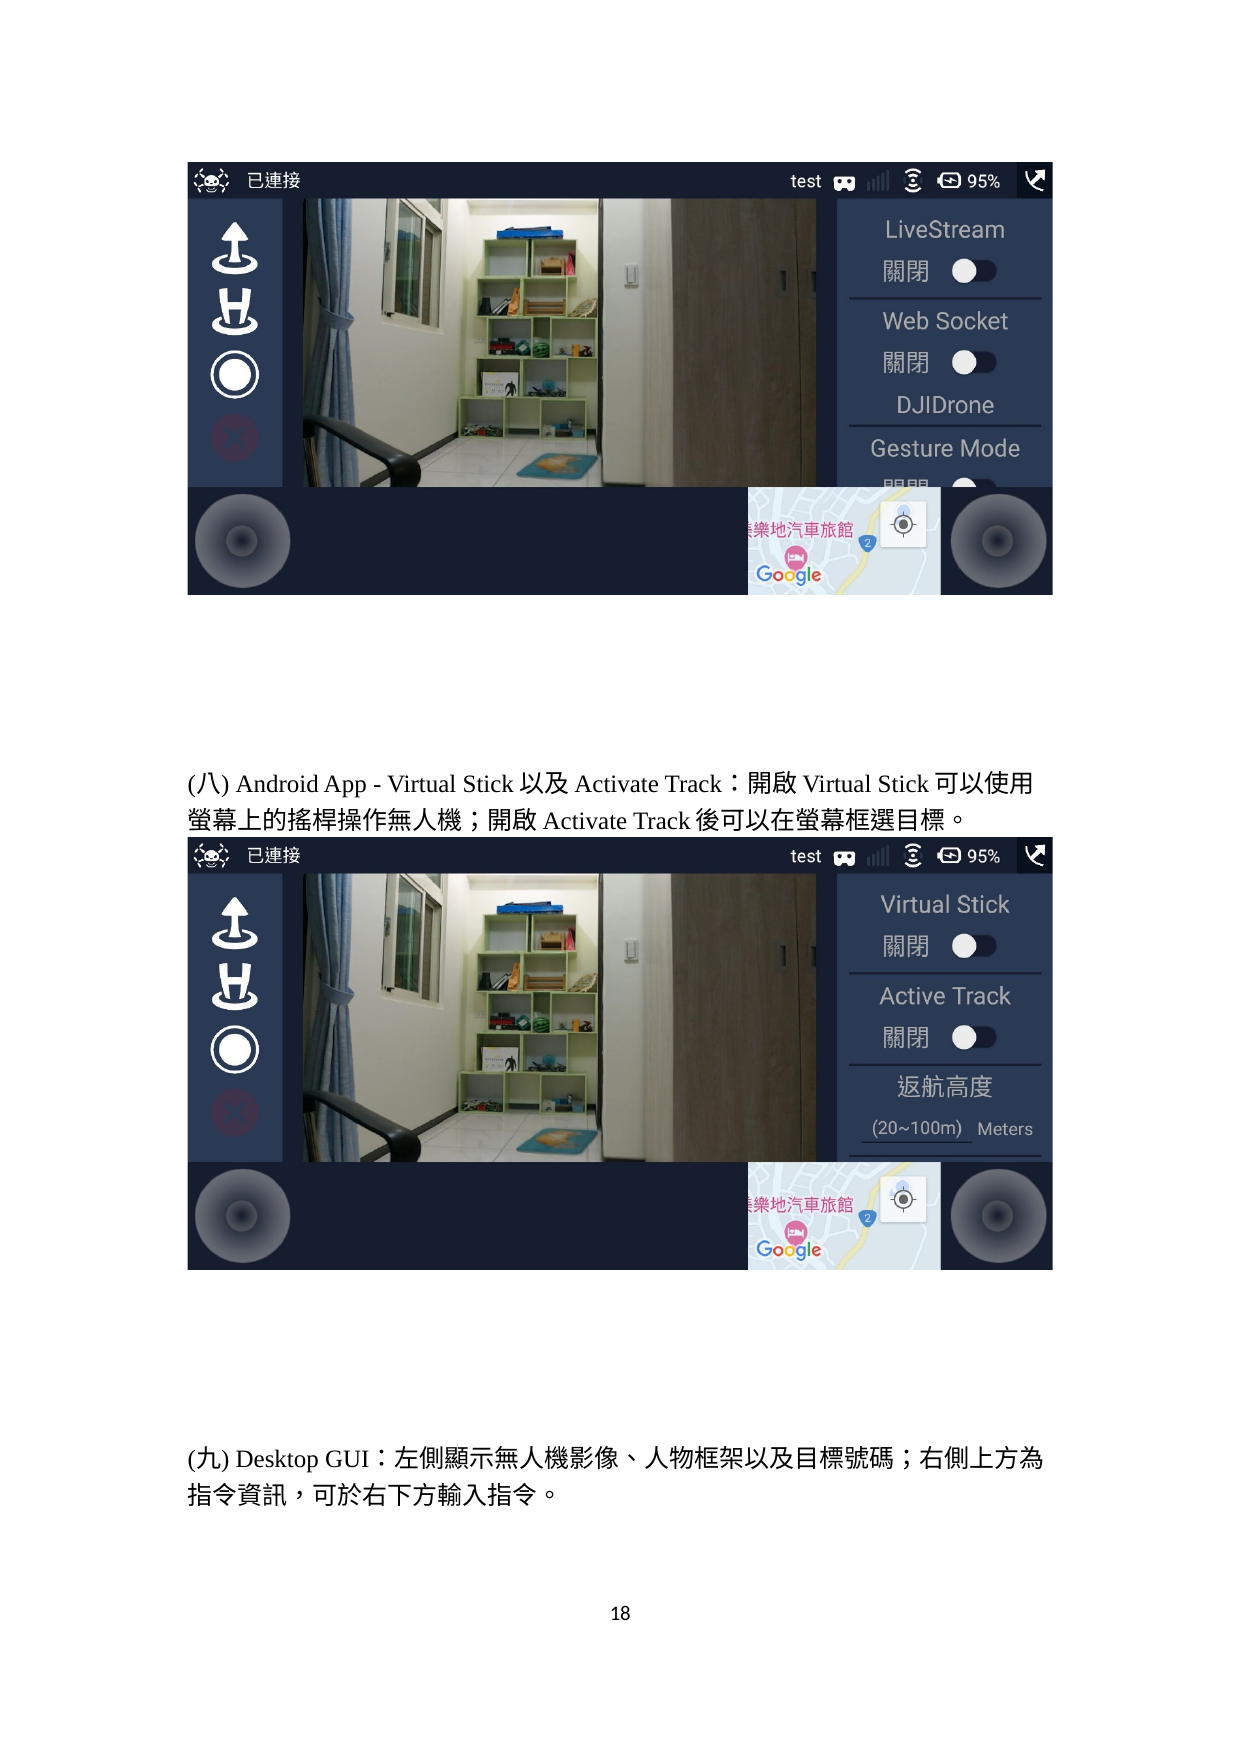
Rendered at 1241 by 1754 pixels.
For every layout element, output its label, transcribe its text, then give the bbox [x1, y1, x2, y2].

text (九) Desktop GUI：左側顯示無人機影像、人物框架以及目標號碼；右側上方為指令資訊，可於右下方輸入指令。 [187, 1437, 1053, 1512]
picture [187, 837, 1053, 1270]
picture [187, 162, 1053, 595]
text (八) Android App - Virtual Stick以及Activate Track：開啟Virtual Stick可以使用螢幕上的搖桿操作無人機；開啟Activate Track後可以在螢幕框選目標。 [187, 762, 1053, 837]
